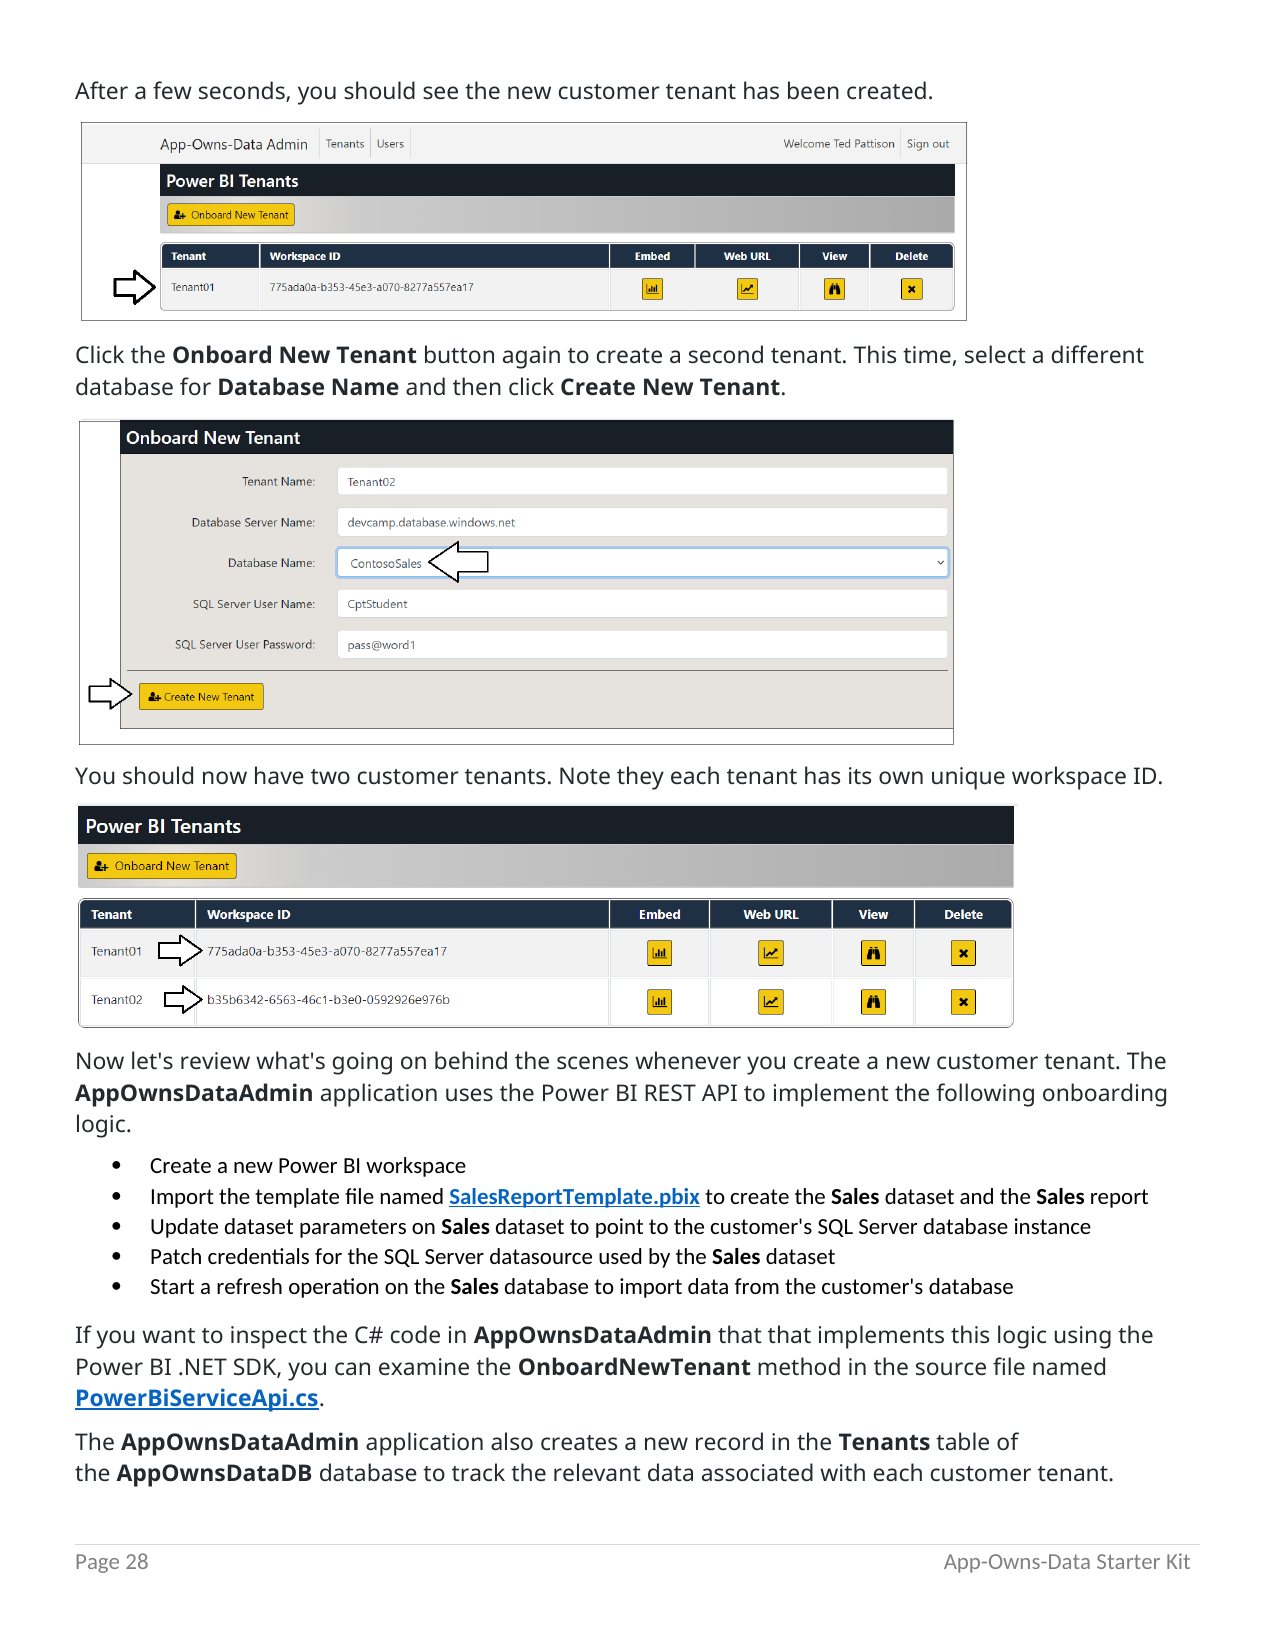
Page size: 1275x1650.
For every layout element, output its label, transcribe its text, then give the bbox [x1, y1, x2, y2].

picture [75, 414, 958, 748]
list Start a refresh operation on the Sales database to import data from the customer's database [112, 1272, 1200, 1300]
text Now let's review what's going on behind the scenes whenever you create a new customer tenant. The AppOwnsDataAdmin application uses the Power BI REST API to implement the following onboarding logic. [75, 1045, 1200, 1139]
text After a few seconds, you should see the new customer tenant has been created. [75, 75, 1200, 106]
picture [75, 803, 1018, 1033]
text If you want to inspect the C# code in AppOwnsDataAdmin that that implements this logic using the Power BI .NET SDK, you can examine the OnboardNewTenant method in the source file named PowerBiServiceApi.cs. [75, 1319, 1200, 1413]
text Click the Onboard New Tenant button again to create a second tenant. This time, select a different database for Database Name and then click Create New Tenant. [75, 339, 1200, 402]
list Update dataset parameters on Sales dataset to point to the customer's SQL Server database instance [112, 1212, 1200, 1240]
picture [75, 118, 972, 327]
list Import the template file named SalesReportTemplate.pbix to create the Sales dataset and the Sales report [112, 1182, 1200, 1210]
text You should now have two customer tenants. Note they each tenant has its own unique workspace ID. [75, 760, 1200, 791]
text The AppOwnsDataAdmin application also creates a new record in the Tenants table of the AppOwnsDataDB database to track the relevant data associated with each customer tenant. [75, 1426, 1200, 1488]
list Patch credentials for the SQL Server datasource used by the Sales dataset [112, 1242, 1200, 1270]
list Create a new Power BI workspace [112, 1152, 1200, 1179]
